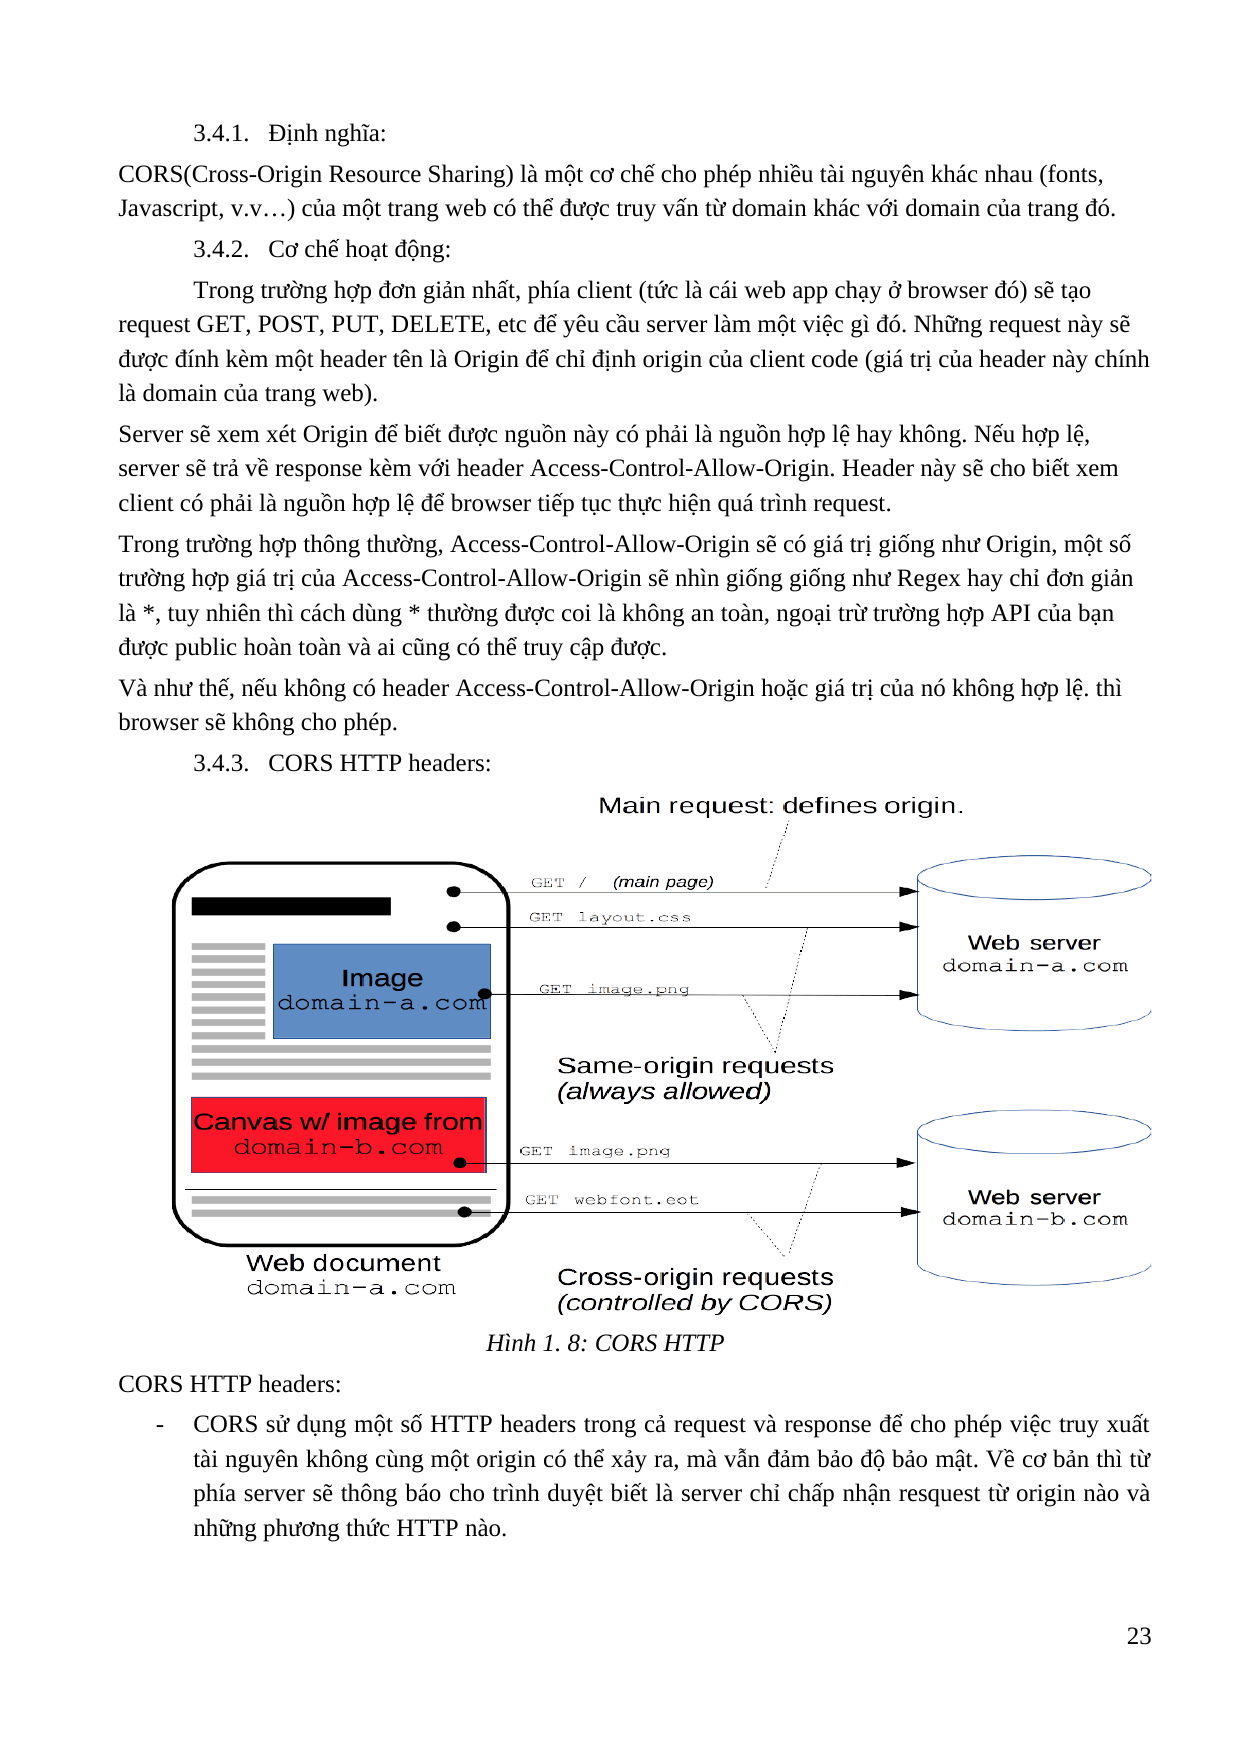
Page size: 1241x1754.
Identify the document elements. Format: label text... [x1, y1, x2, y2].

text CORS(Cross-Origin Resource Sharing) là một cơ chế cho phép nhiều tài nguyên khác nhau (fonts, Javascript, v.v…) của một trang web có thể được truy vấn từ domain khác với domain của trang đó. [118, 159, 1152, 222]
list CORS sử dụng một số HTTP headers trong cả request và response để cho phép việc truy xuất tài nguyên không cùng một origin có thể xảy ra, mà vẫn đảm bảo độ bảo mật. Về cơ bản thì từ phía server sẽ thông báo cho trình duyệt biết là server chỉ chấp nhận resquest từ origin nào và những phương thức HTTP nào. [156, 1409, 1152, 1542]
list CORS HTTP headers: [193, 748, 1152, 777]
text Trong trường hợp đơn giản nhất, phía client (tức là cái web app chạy ở browser đó) sẽ tạo request GET, POST, PUT, DELETE, etc để yêu cầu server làm một việc gì đó. Những request này sẽ được đính kèm một header tên là Origin để chỉ định origin của client code (giá trị của header này chính là domain của trang web). [118, 275, 1152, 407]
text Trong trường hợp thông thường, Access-Control-Allow-Origin sẽ có giá trị giống như Origin, một số trường hợp giá trị của Access-Control-Allow-Origin sẽ nhìn giống giống như Regex hay chỉ đơn giản là *, tuy nhiên thì cách dùng * thường được coi là không an toàn, ngoại trừ trường hợp API của bạn được public hoàn toàn và ai cũng có thể truy cập được. [118, 529, 1152, 661]
text Và như thế, nếu không có header Access-Control-Allow-Origin hoặc giá trị của nó không hợp lệ. thì browser sẽ không cho phép. [118, 673, 1152, 736]
picture [171, 788, 1152, 1319]
list Định nghĩa: [193, 118, 1152, 147]
text Server sẽ xem xét Origin để biết được nguồn này có phải là nguồn hợp lệ hay không. Nếu hợp lệ, server sẽ trả về response kèm với header Access-Control-Allow-Origin. Header này sẽ cho biết xem client có phải là nguồn hợp lệ để browser tiếp tục thực hiện quá trình request. [118, 419, 1152, 517]
list Cơ chế hoạt động: [193, 234, 1152, 263]
